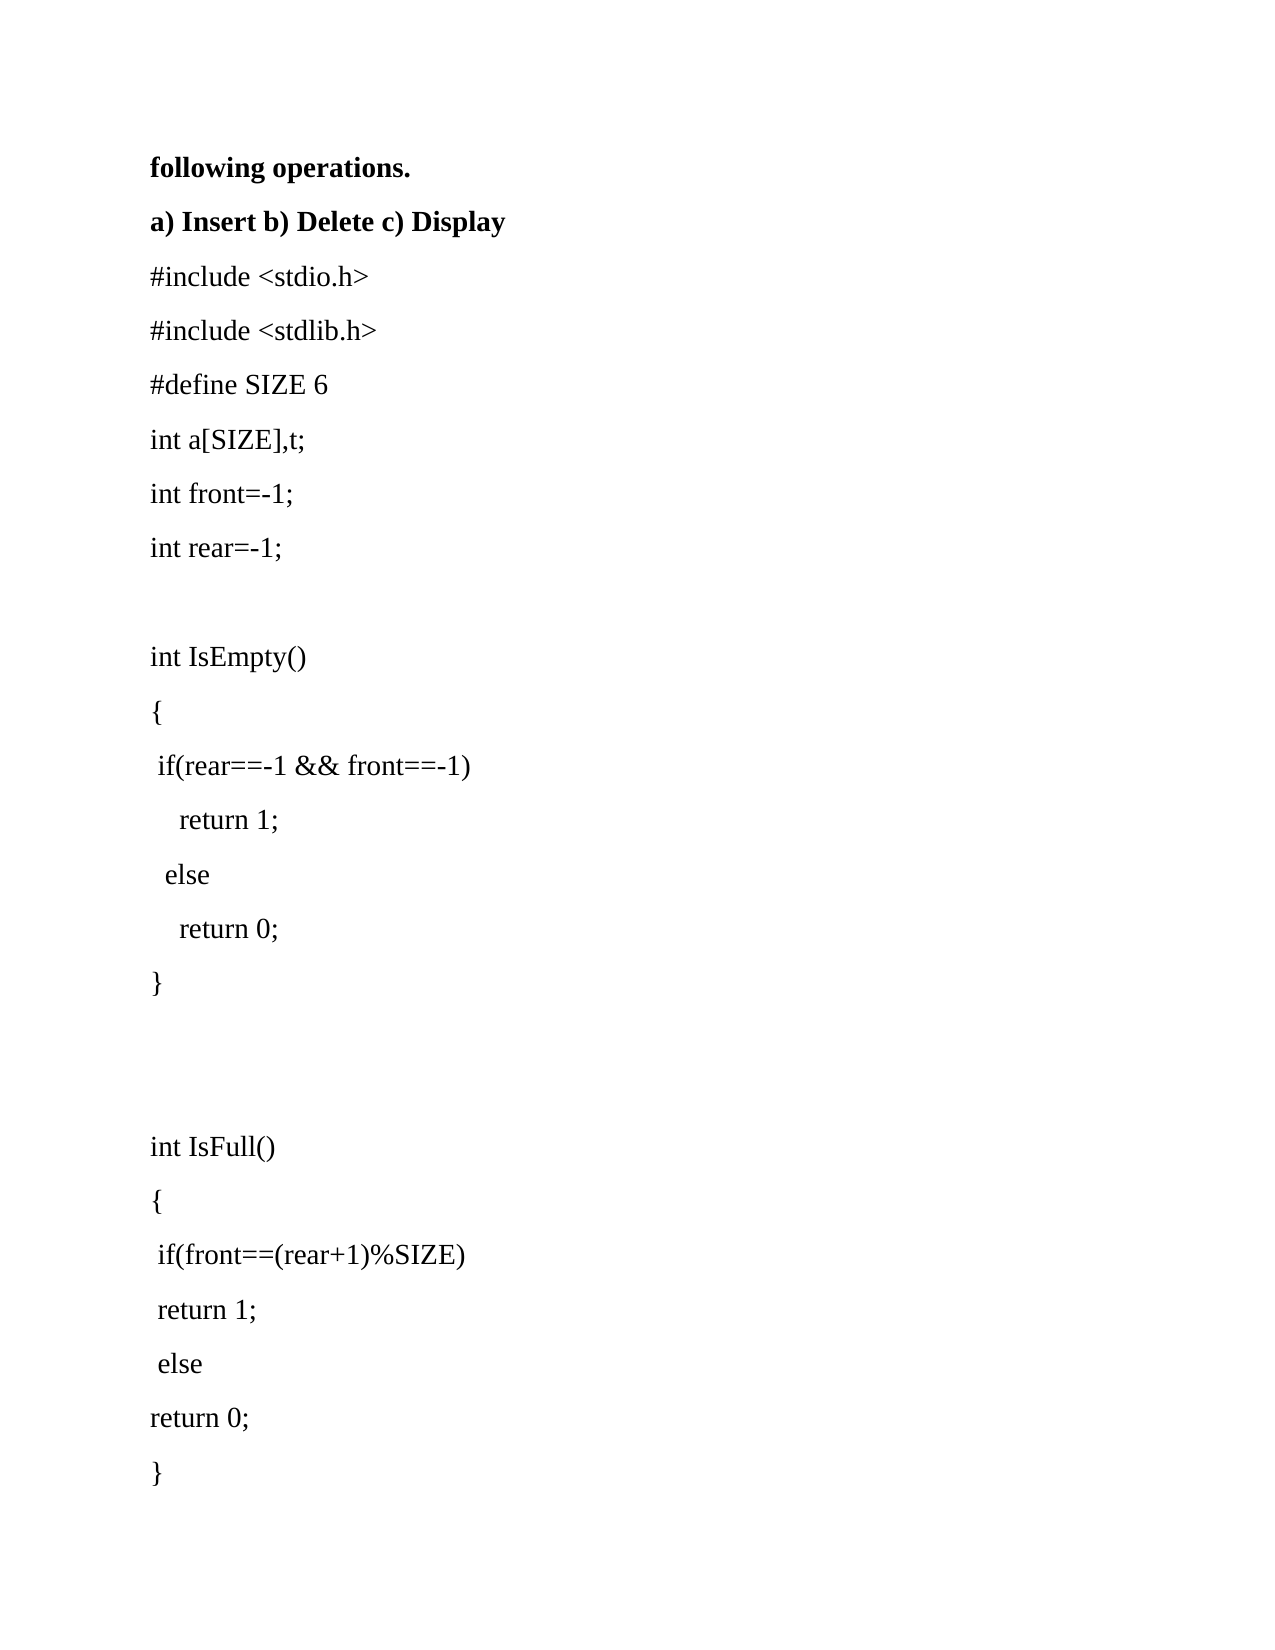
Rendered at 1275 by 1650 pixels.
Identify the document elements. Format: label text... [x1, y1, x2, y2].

text return 0; [150, 1401, 1125, 1434]
text { [150, 1183, 1125, 1217]
text { [150, 694, 1125, 727]
text int IsEmpty() [150, 639, 1125, 673]
text else [150, 1346, 1125, 1380]
text following operations. [150, 150, 1125, 183]
text return 0; [150, 911, 1125, 945]
text int front=-1; [150, 476, 1125, 510]
text else [150, 857, 1125, 890]
text int rear=-1; [150, 531, 1125, 564]
text a) Insert b) Delete c) Display [150, 204, 1125, 238]
text #define SIZE 6 [150, 367, 1125, 401]
text if(rear==-1 && front==-1) [150, 748, 1125, 782]
text return 1; [150, 1292, 1125, 1325]
text if(front==(rear+1)%SIZE) [150, 1237, 1125, 1271]
text } [150, 1455, 1125, 1488]
text int a[SIZE],t; [150, 422, 1125, 455]
text return 1; [150, 802, 1125, 836]
text #include <stdlib.h> [150, 313, 1125, 347]
text } [150, 966, 1125, 999]
text int IsFull() [150, 1129, 1125, 1162]
text #include <stdio.h> [150, 259, 1125, 292]
